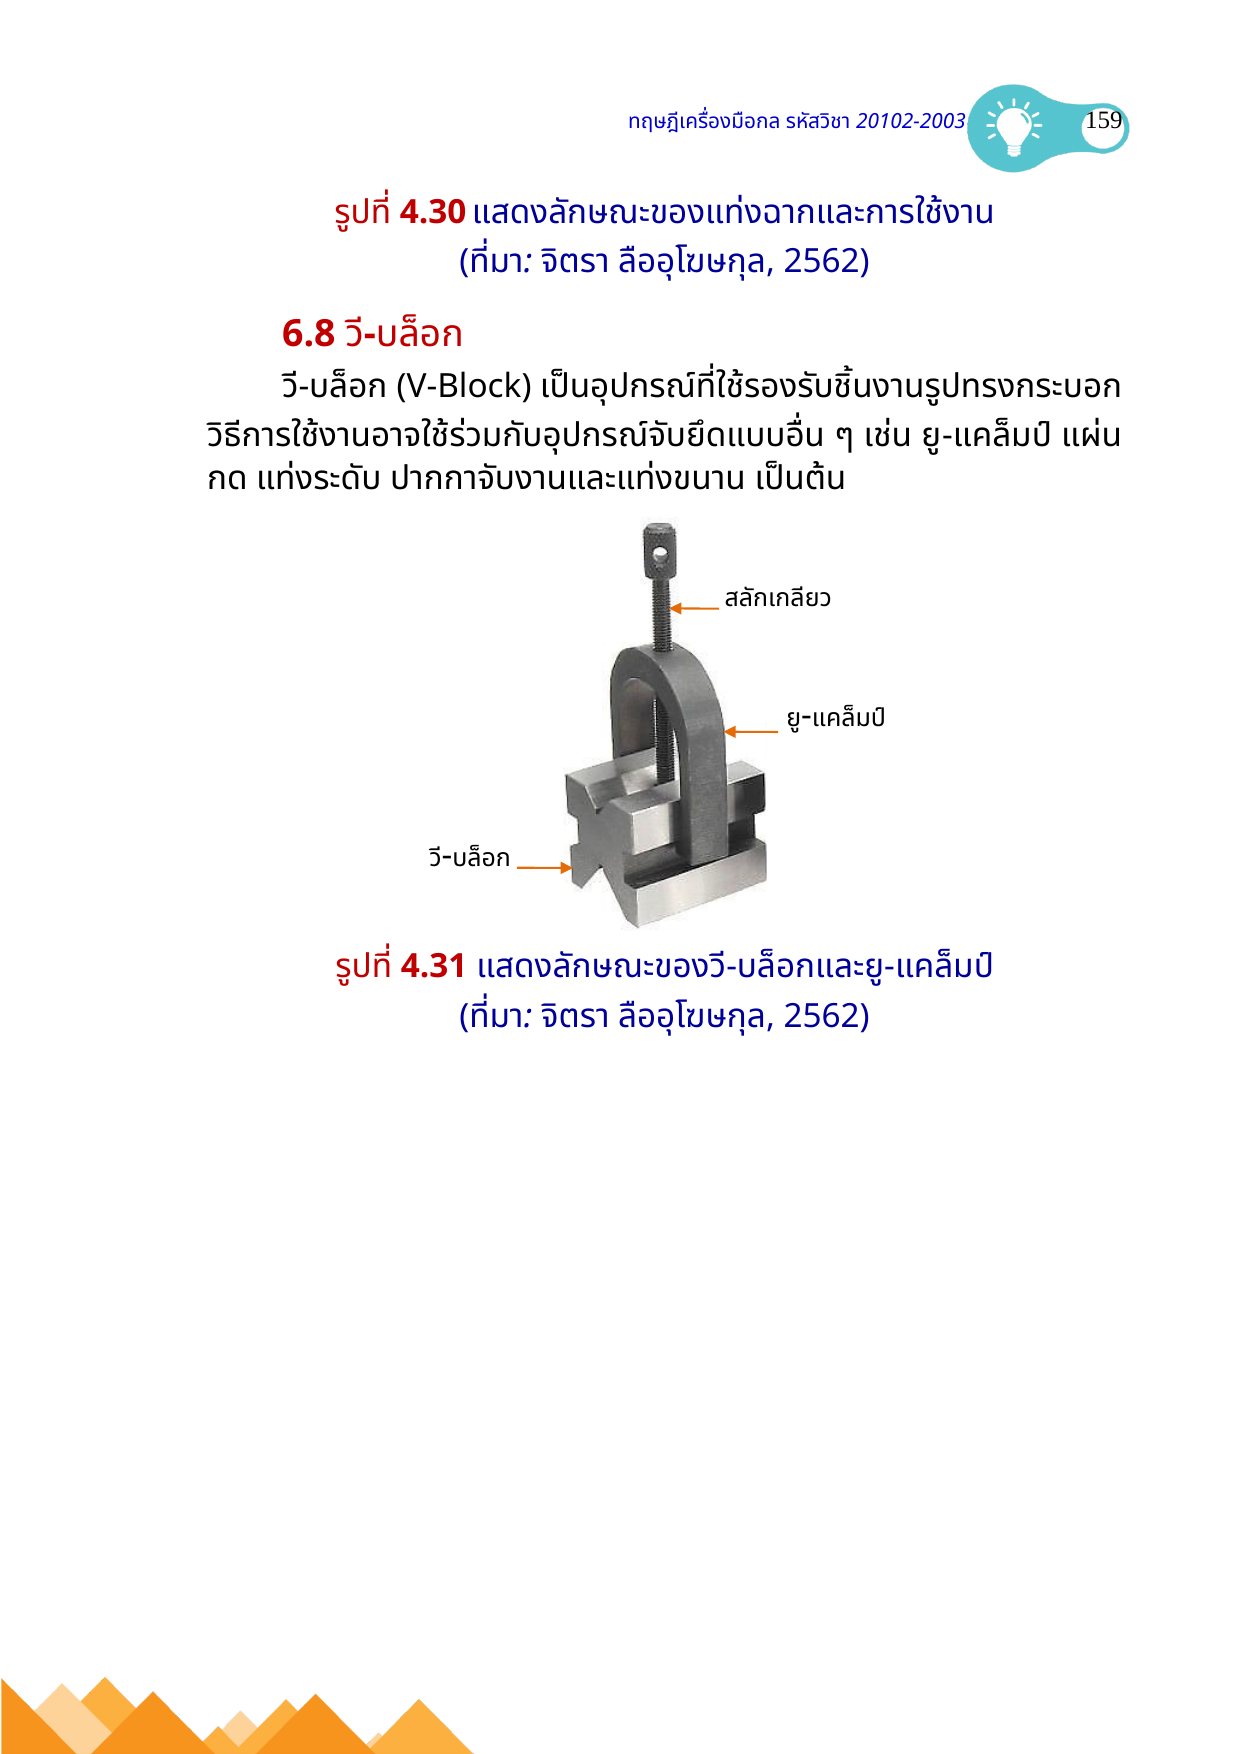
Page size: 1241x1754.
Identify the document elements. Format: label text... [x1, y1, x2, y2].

text วี-บล็อก (V-Block) เป็นอุปกรณ์ที่ใช้รองรับชิ้นงานรูปทรงกระบอก วิธีการใช้งานอาจใช้ร่วมกับอุปกรณ์จับยึดแบบอื่น ๆ เช่น ยู-แคล็มป์ แผ่นกด แท่งระดับ ปากกาจับงานและแท่งขนาน เป็นต้น [207, 362, 1122, 503]
text 6.8 วี-บล็อก [207, 306, 1122, 362]
text (ที่มา: จิตรา ลืออุโฆษกุล, 2562) [207, 237, 1122, 286]
picture [562, 511, 767, 937]
text รูปที่ 4.31 แสดงลักษณะของวี-บล็อกและยู-แคล็มป์ [207, 942, 1122, 991]
text รูปที่ 4.30 แสดงลักษณะของแท่งฉากและการใช้งาน [207, 188, 1122, 237]
picture [178, 50, 1168, 180]
text (ที่มา: จิตรา ลืออุโฆษกุล, 2562) [207, 991, 1122, 1041]
picture [1, 1556, 1240, 1754]
